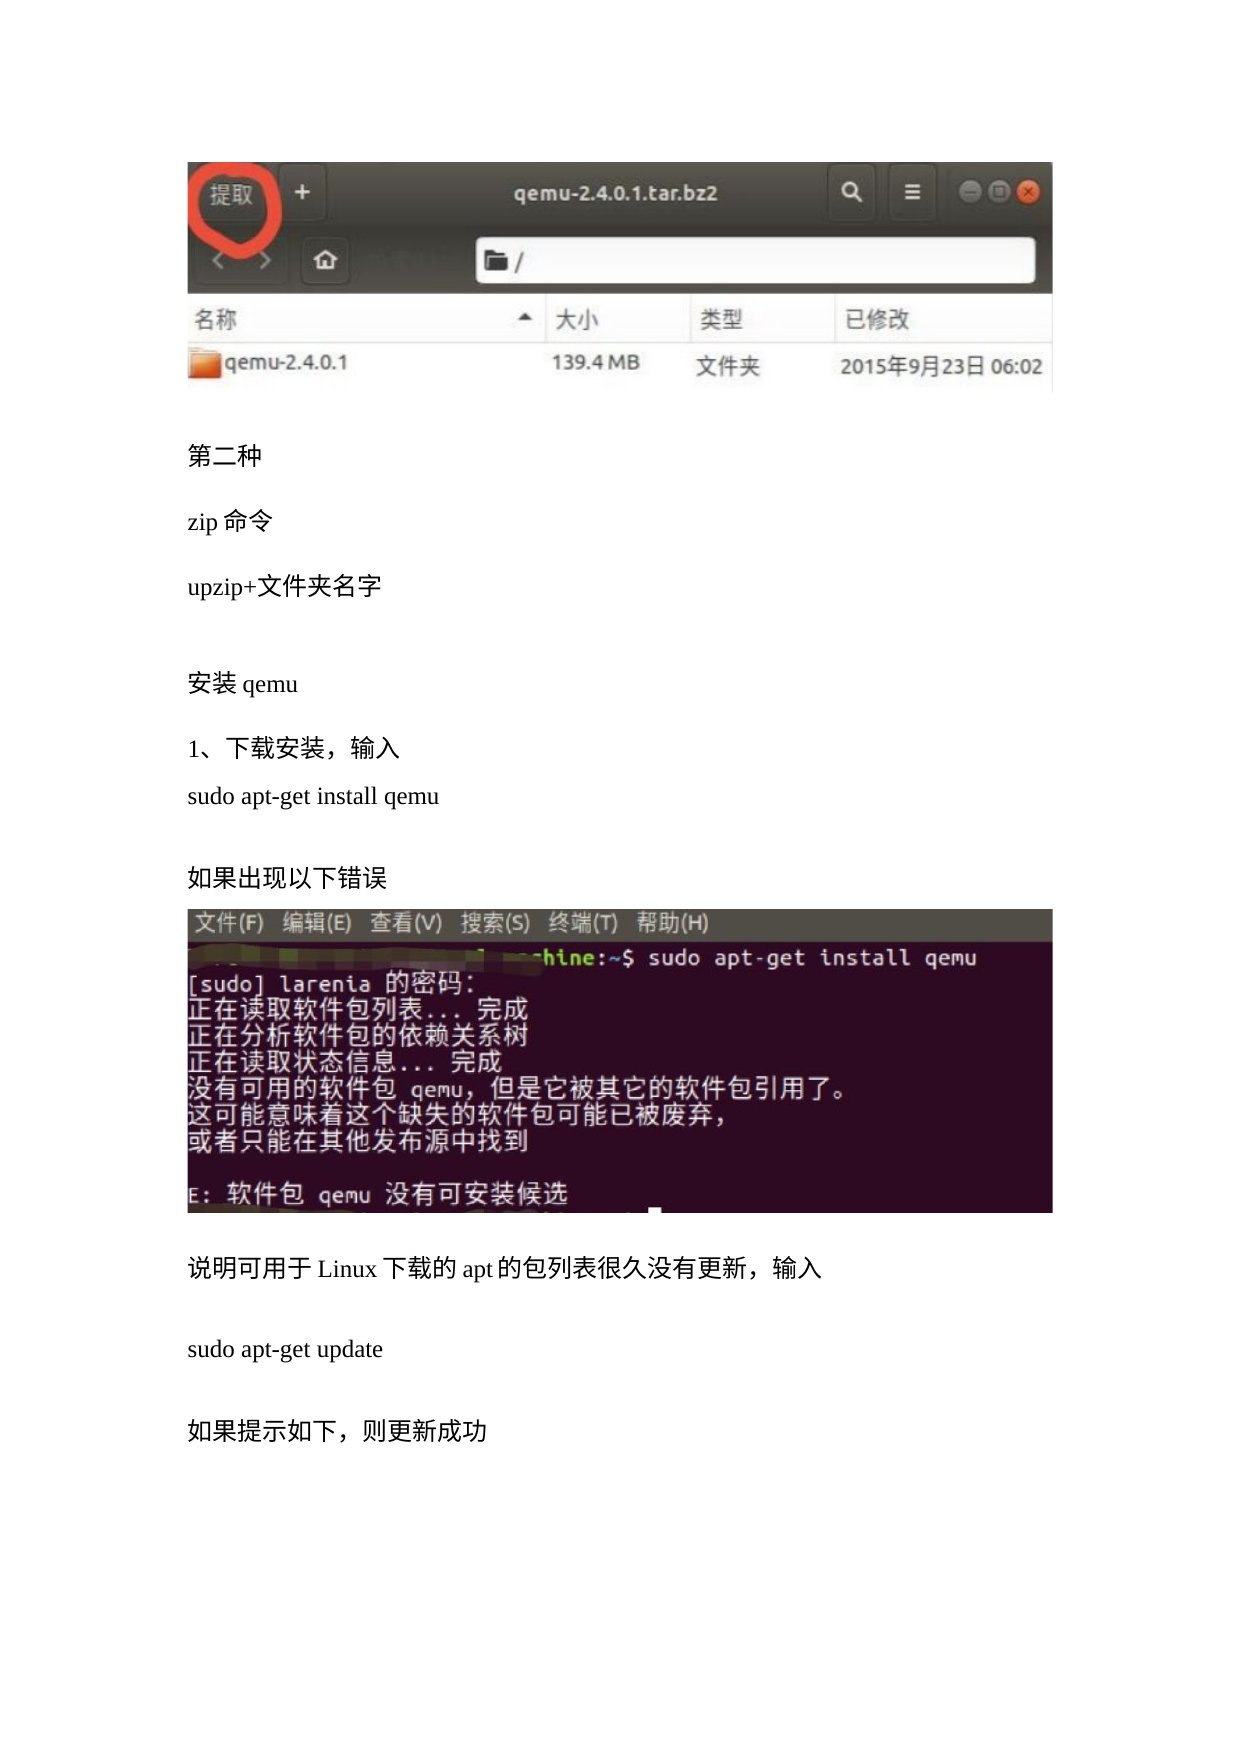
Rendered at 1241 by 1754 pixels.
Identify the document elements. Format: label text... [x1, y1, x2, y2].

text 如果提示如下，则更新成功 [187, 1397, 1053, 1462]
text upzip+文件夹名字 [187, 552, 1053, 617]
picture [187, 162, 1053, 393]
picture [187, 909, 1053, 1213]
text sudo apt-get update [187, 1332, 1053, 1364]
text 1、下载安装，输入 [187, 714, 1053, 779]
text 如果出现以下错误 [187, 844, 1053, 909]
text 第二种 [187, 422, 1053, 487]
text sudo apt-get install qemu [187, 779, 1053, 812]
text 说明可用于Linux下载的apt的包列表很久没有更新，输入 [187, 1234, 1053, 1299]
text zip命令 [187, 487, 1053, 552]
text 安装qemu [187, 649, 1053, 714]
